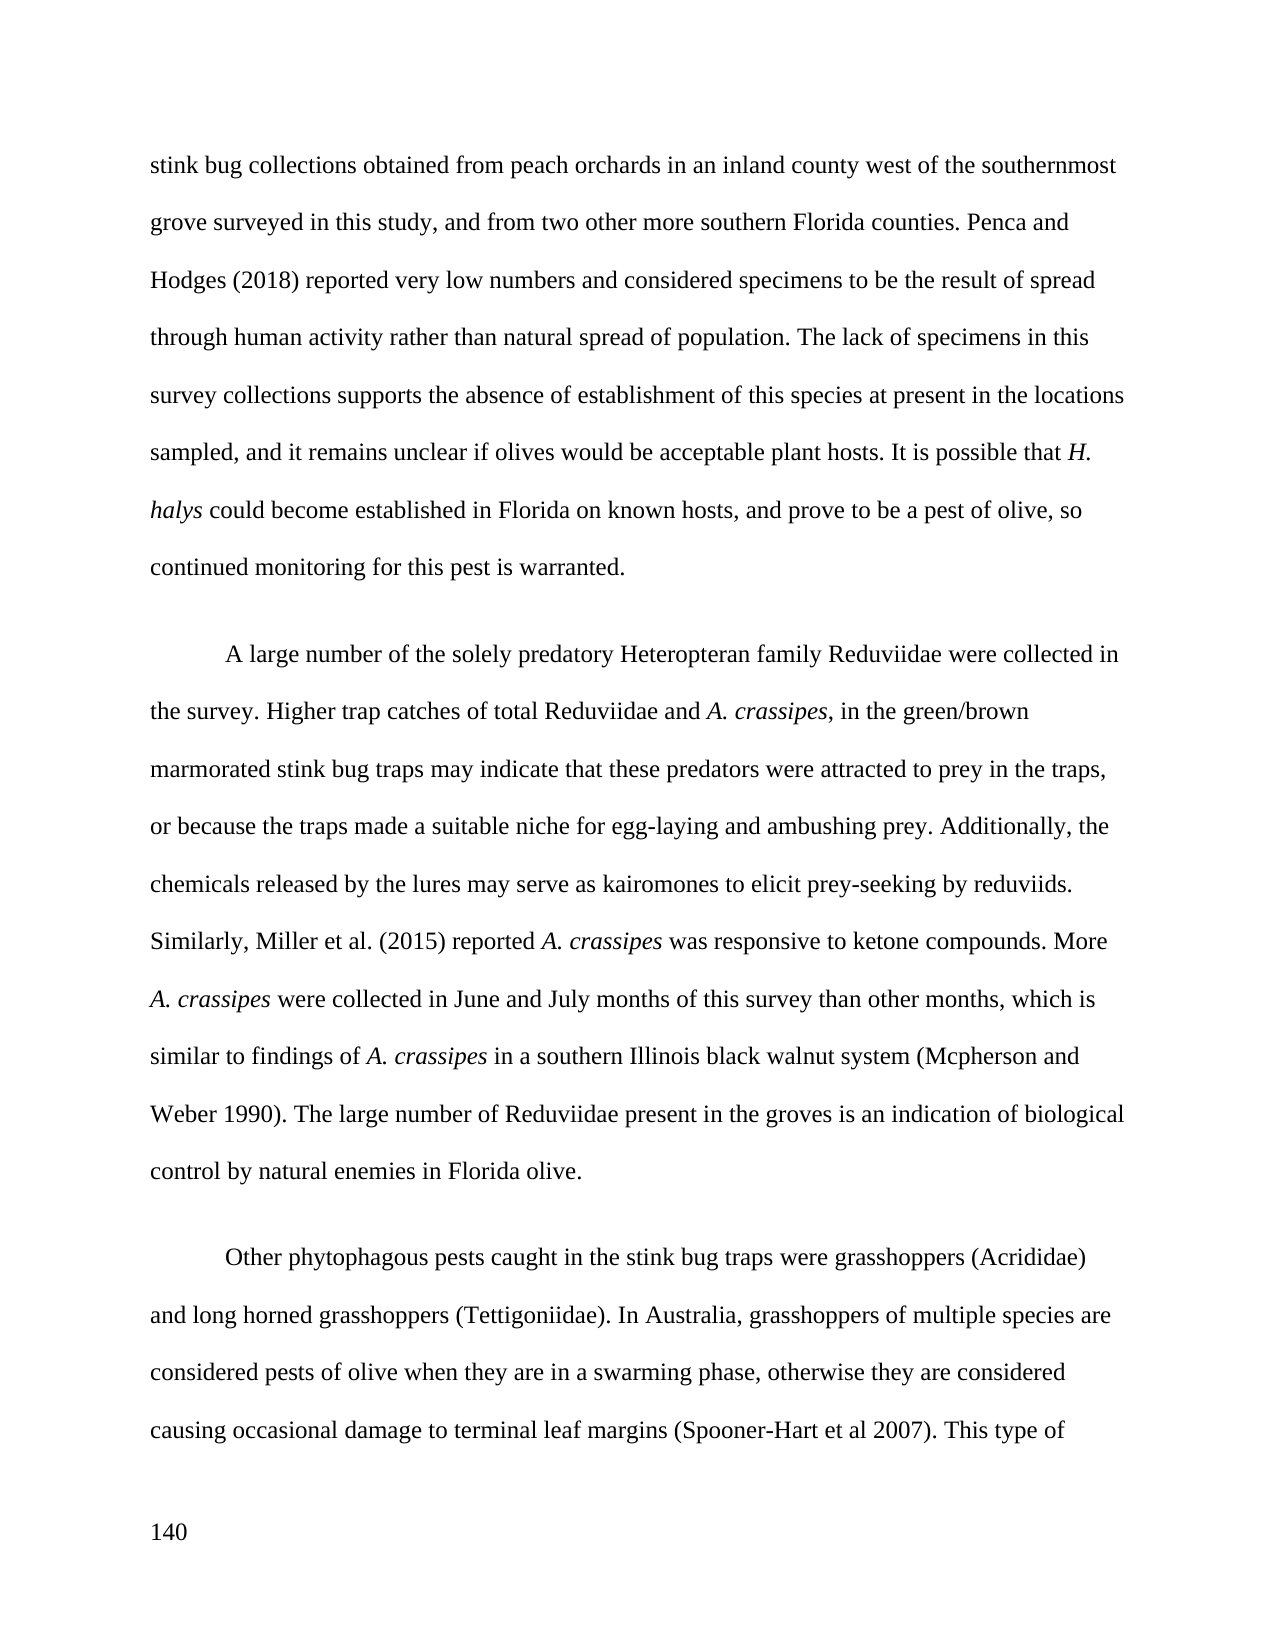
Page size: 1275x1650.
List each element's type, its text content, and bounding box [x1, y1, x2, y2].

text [150, 1242, 1125, 1444]
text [150, 150, 1125, 581]
text A large number of the solely predatory Heteropteran family Reduviidae were collected in the survey. Higher trap catches of total Reduviidae and A. crassipes, in the green/brown marmorated stink bug traps may indicate that these predators were attracted to prey in the traps, or because the traps made a suitable niche for egg-laying and ambushing prey. Additionally, the chemicals released by the lures may serve as kairomones to elicit prey-seeking by reduviids. Similarly, Miller et al. (2015) reported A. crassipes was responsive to ketone compounds. More A. crassipes were collected in June and July months of this survey than other months, which is similar to findings of A. crassipes in a southern Illinois black walnut system (Mcpherson and Weber 1990). The large number of Reduviidae present in the groves is an indication of biological control by natural enemies in Florida olive. [150, 639, 1125, 1185]
